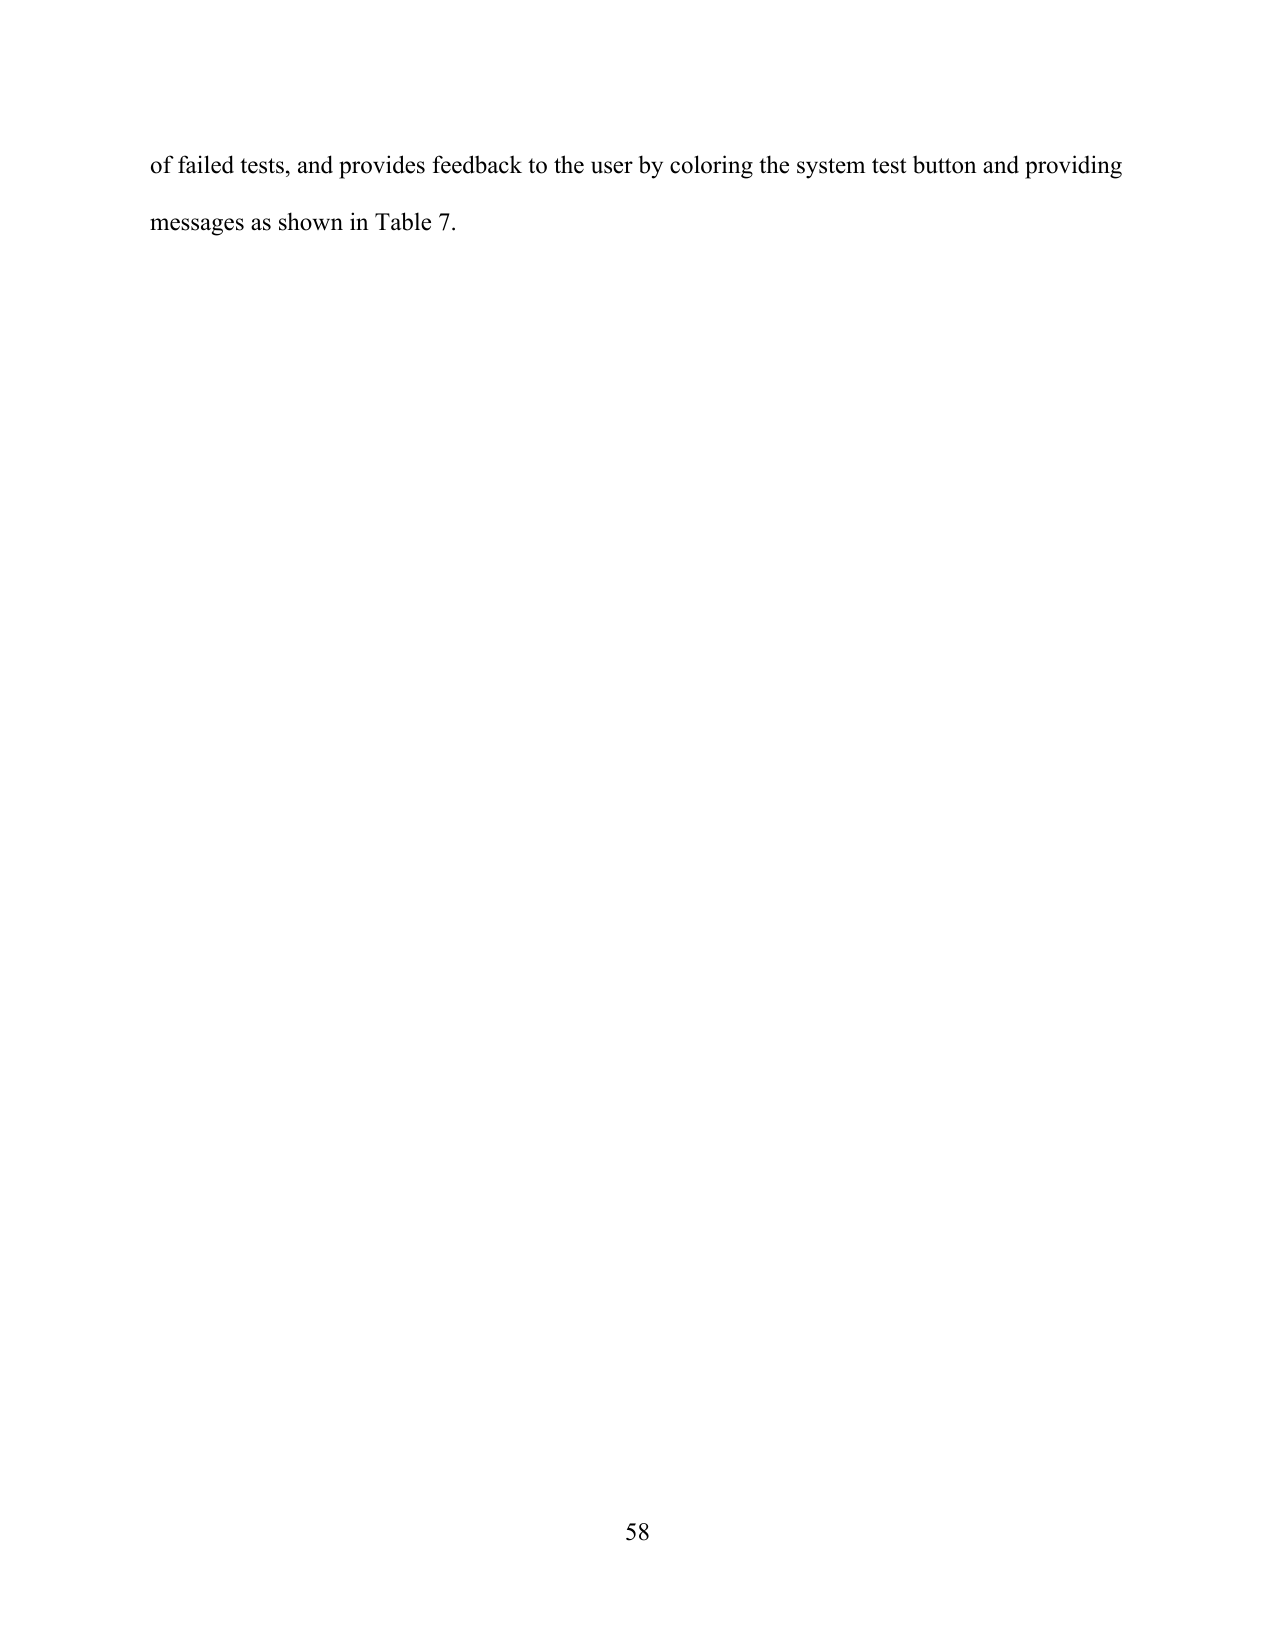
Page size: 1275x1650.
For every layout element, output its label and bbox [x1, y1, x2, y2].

text [150, 150, 1125, 236]
